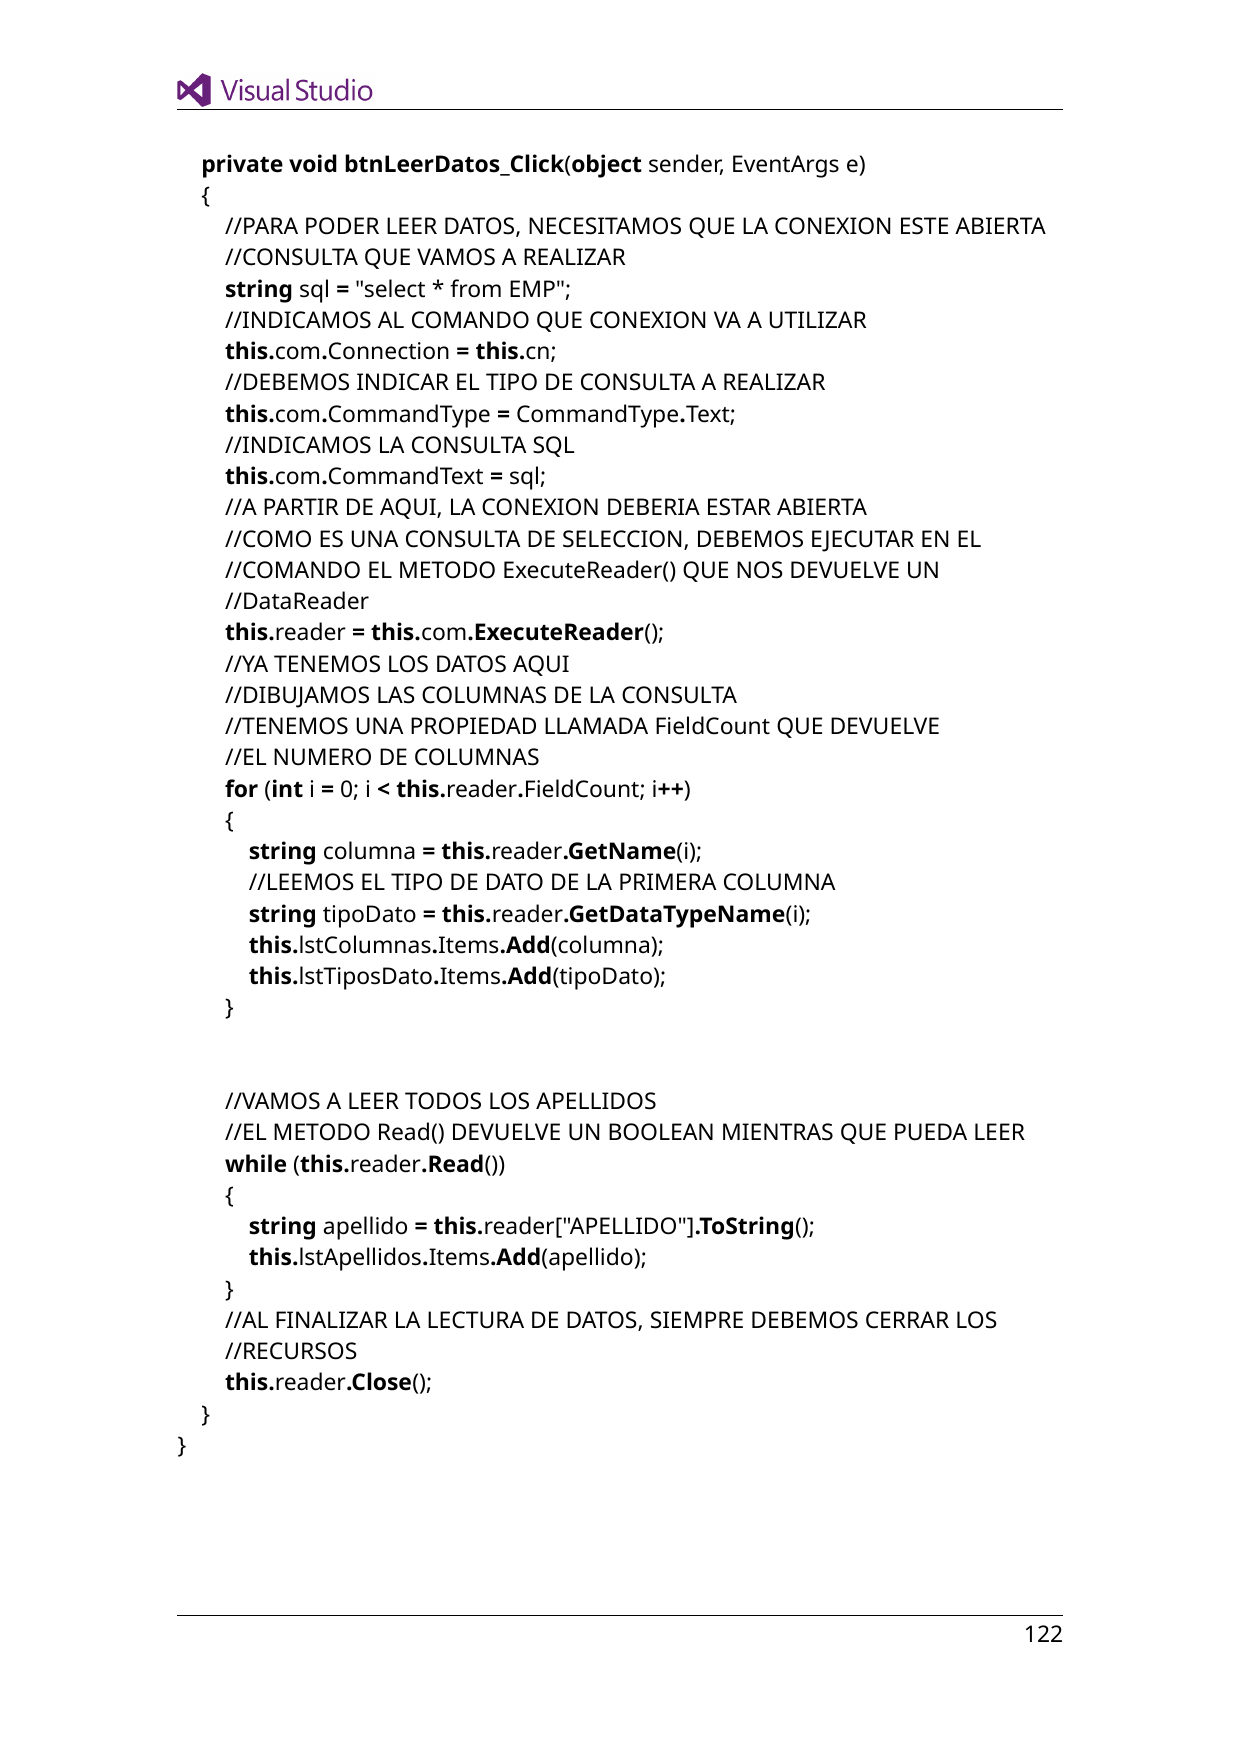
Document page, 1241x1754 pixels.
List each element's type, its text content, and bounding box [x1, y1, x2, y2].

text //INDICAMOS AL COMANDO QUE CONEXION VA A UTILIZAR [177, 304, 1063, 335]
text while (this.reader.Read()) [177, 1148, 1063, 1179]
text this.reader.Close(); [177, 1366, 1063, 1398]
text //CONSULTA QUE VAMOS A REALIZAR [177, 241, 1063, 273]
text //LEEMOS EL TIPO DE DATO DE LA PRIMERA COLUMNA [177, 866, 1063, 898]
text this.com.Connection = this.cn; [177, 335, 1063, 366]
text //RECURSOS [177, 1335, 1063, 1366]
text //EL METODO Read() DEVUELVE UN BOOLEAN MIENTRAS QUE PUEDA LEER [177, 1116, 1063, 1148]
text string sql = "select * from EMP"; [177, 273, 1063, 304]
text string apellido = this.reader["APELLIDO"].ToString(); [177, 1210, 1063, 1241]
text //INDICAMOS LA CONSULTA SQL [177, 429, 1063, 460]
picture [177, 73, 375, 107]
text //A PARTIR DE AQUI, LA CONEXION DEBERIA ESTAR ABIERTA [177, 491, 1063, 523]
text //TENEMOS UNA PROPIEDAD LLAMADA FieldCount QUE DEVUELVE [177, 710, 1063, 741]
text this.com.CommandText = sql; [177, 460, 1063, 491]
text { [177, 1179, 1063, 1210]
text //EL NUMERO DE COLUMNAS [177, 741, 1063, 773]
text } [177, 1429, 1063, 1460]
text { [177, 179, 1063, 210]
text this.lstApellidos.Items.Add(apellido); [177, 1241, 1063, 1273]
text } [177, 1273, 1063, 1304]
text this.reader = this.com.ExecuteReader(); [177, 616, 1063, 648]
text string columna = this.reader.GetName(i); [177, 835, 1063, 866]
text for (int i = 0; i < this.reader.FieldCount; i++) [177, 773, 1063, 804]
text //DataReader [177, 585, 1063, 616]
text string tipoDato = this.reader.GetDataTypeName(i); [177, 898, 1063, 929]
text this.com.CommandType = CommandType.Text; [177, 398, 1063, 429]
text //PARA PODER LEER DATOS, NECESITAMOS QUE LA CONEXION ESTE ABIERTA [177, 210, 1063, 241]
text } [177, 1398, 1063, 1429]
text //DIBUJAMOS LAS COLUMNAS DE LA CONSULTA [177, 679, 1063, 710]
text //VAMOS A LEER TODOS LOS APELLIDOS [177, 1085, 1063, 1116]
text { [177, 804, 1063, 835]
text //DEBEMOS INDICAR EL TIPO DE CONSULTA A REALIZAR [177, 366, 1063, 398]
text //YA TENEMOS LOS DATOS AQUI [177, 648, 1063, 679]
text //COMANDO EL METODO ExecuteReader() QUE NOS DEVUELVE UN [177, 554, 1063, 585]
text } [177, 991, 1063, 1023]
text private void btnLeerDatos_Click(object sender, EventArgs e) [177, 148, 1063, 179]
text this.lstColumnas.Items.Add(columna); [177, 929, 1063, 960]
text //AL FINALIZAR LA LECTURA DE DATOS, SIEMPRE DEBEMOS CERRAR LOS [177, 1304, 1063, 1335]
text this.lstTiposDato.Items.Add(tipoDato); [177, 960, 1063, 991]
text //COMO ES UNA CONSULTA DE SELECCION, DEBEMOS EJECUTAR EN EL [177, 523, 1063, 554]
